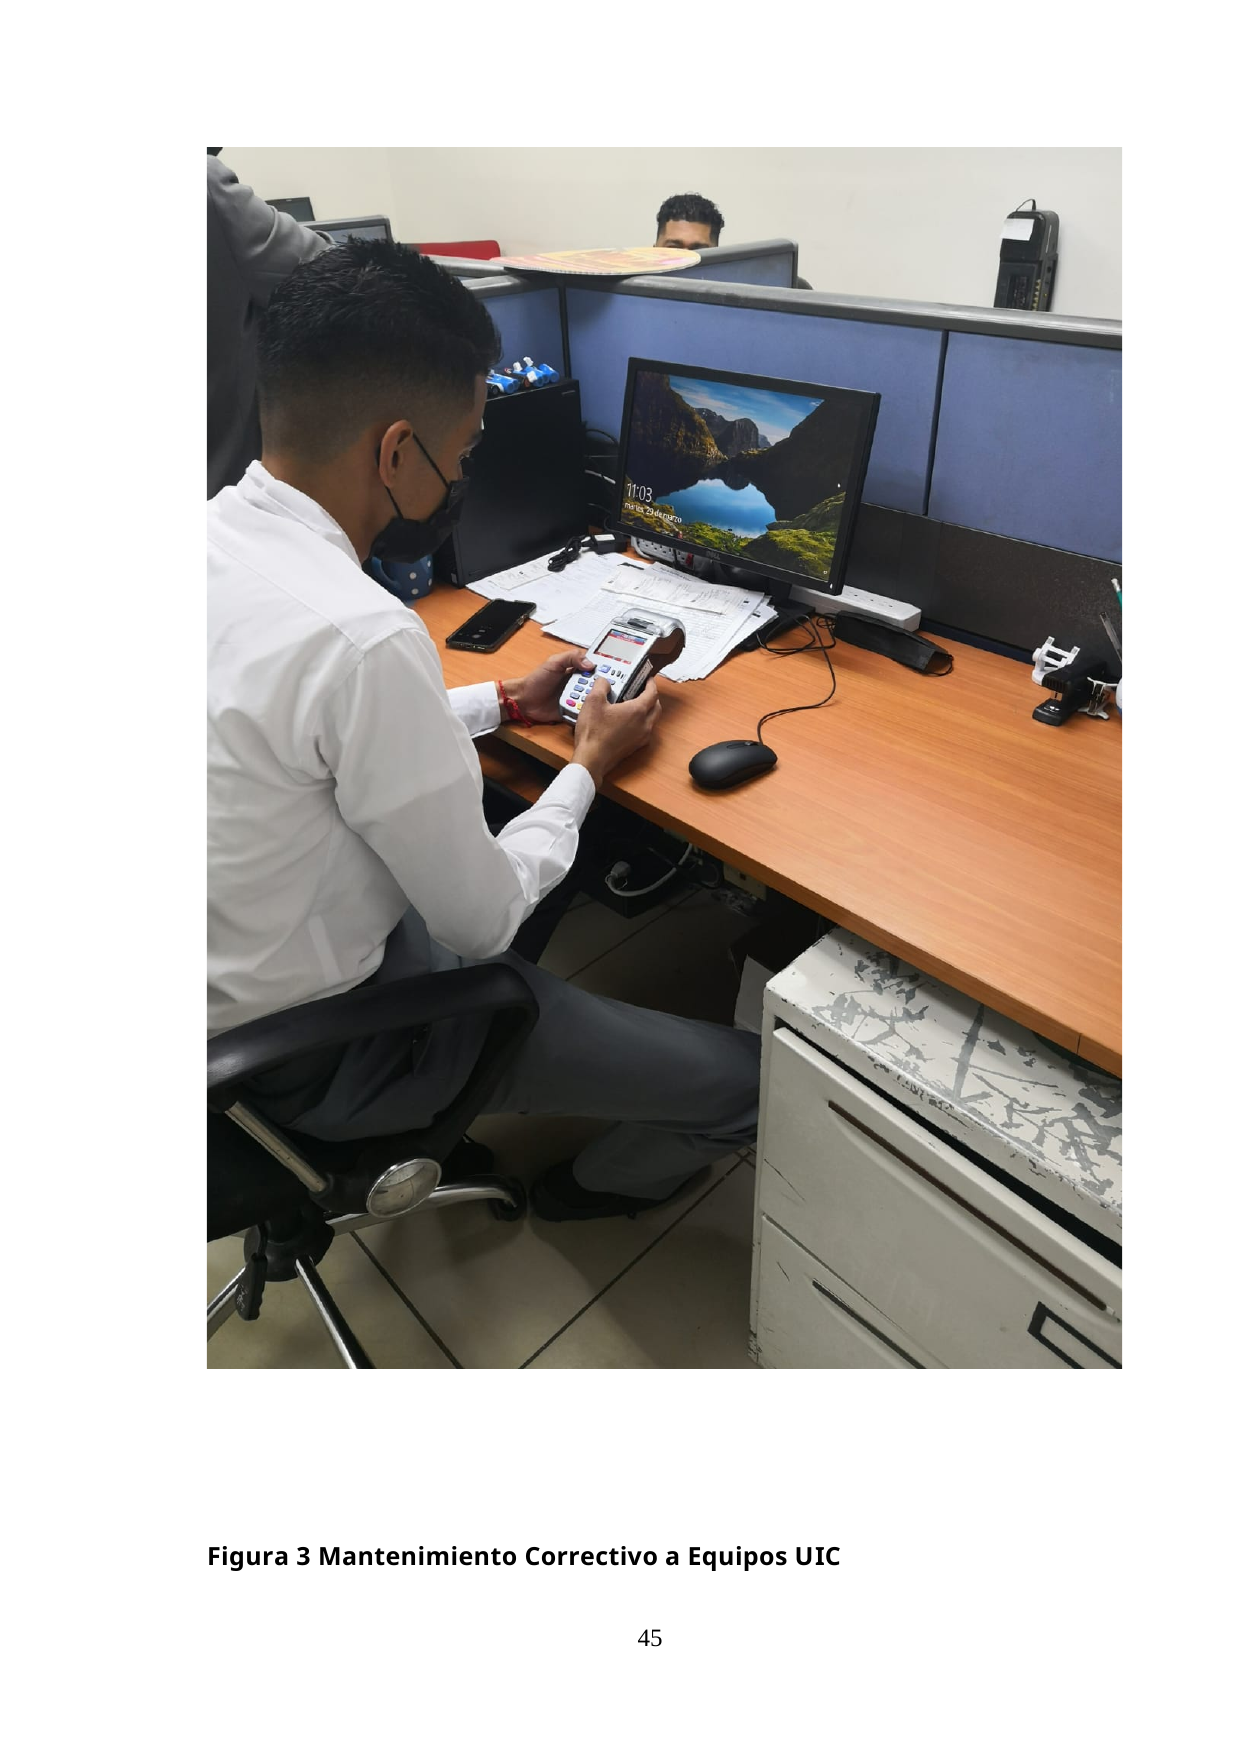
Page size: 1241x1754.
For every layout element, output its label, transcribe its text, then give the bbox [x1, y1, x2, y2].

picture [206, 147, 1123, 1369]
text Figura 3 Mantenimiento Correctivo a Equipos UIC [177, 1539, 1092, 1573]
